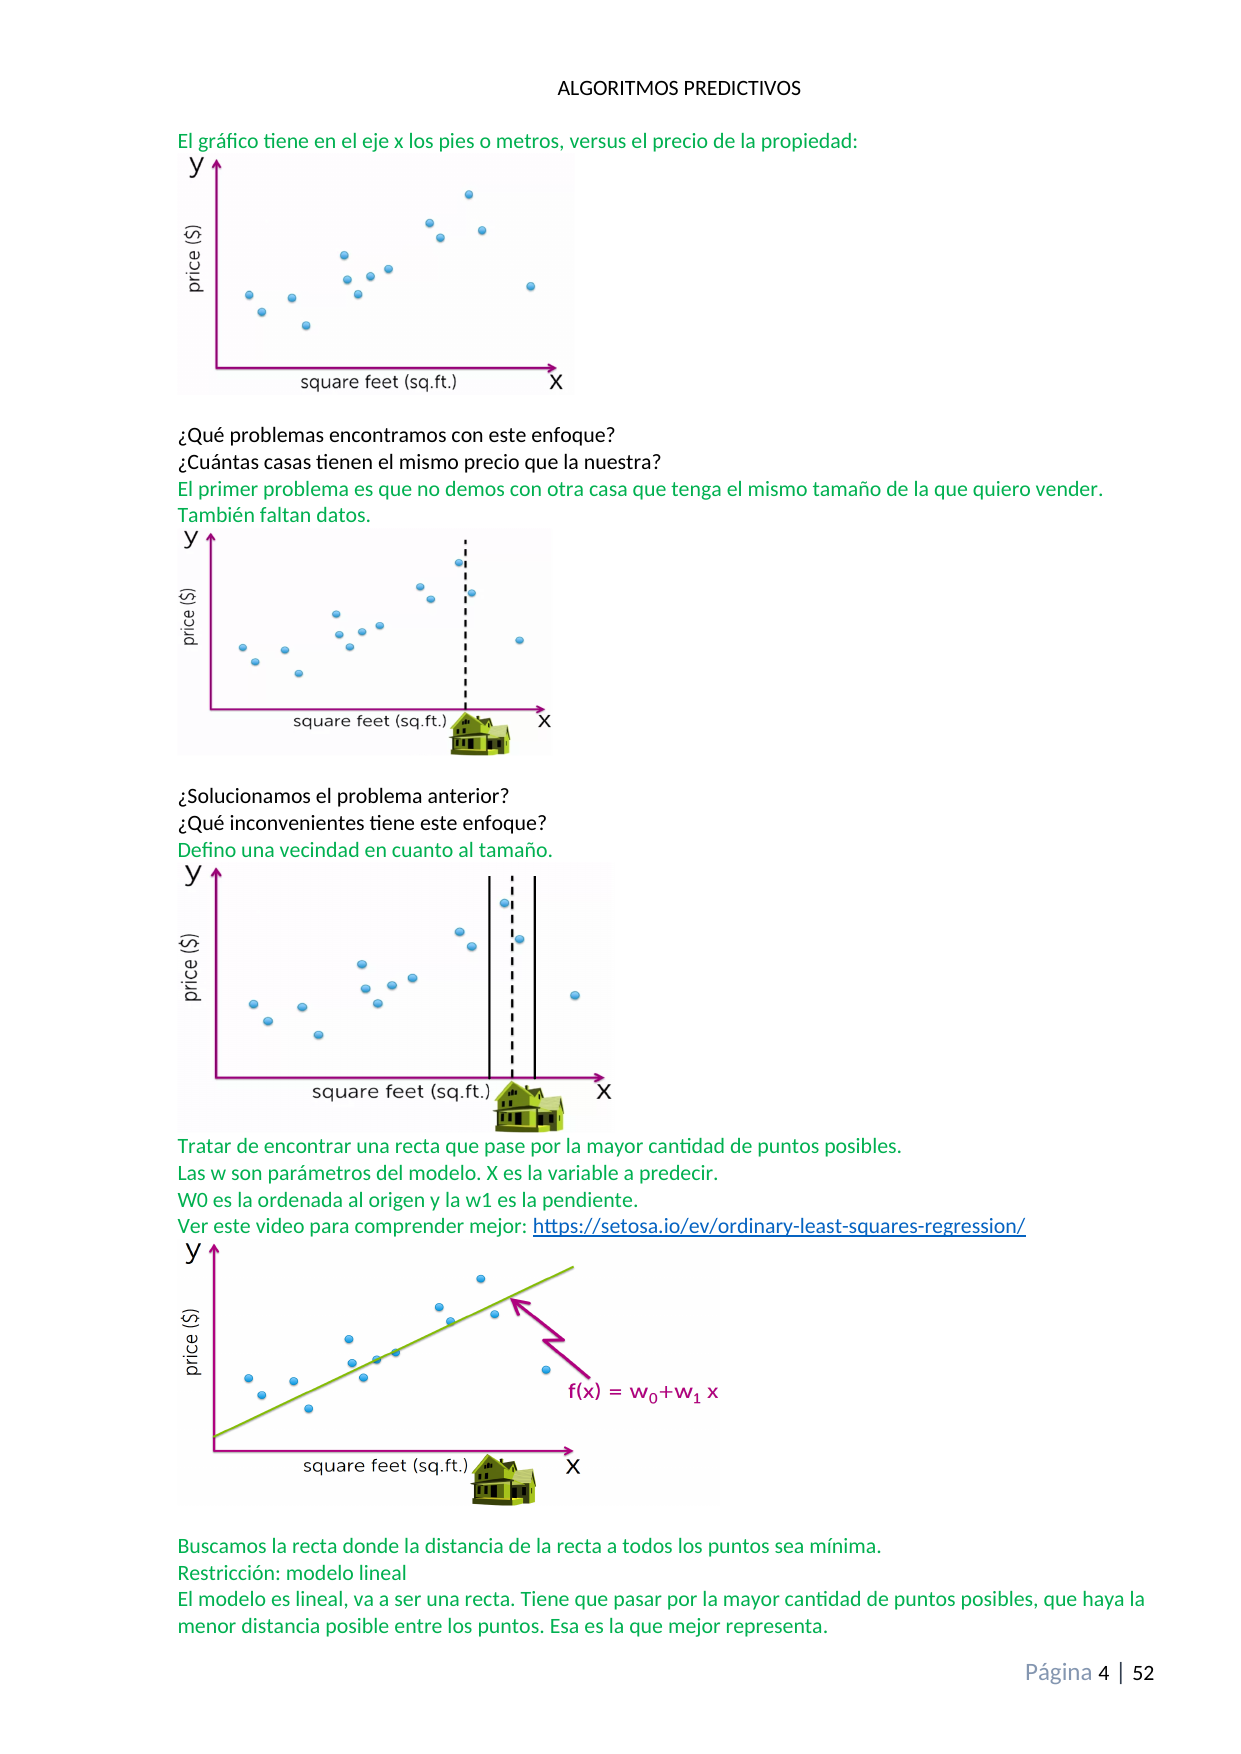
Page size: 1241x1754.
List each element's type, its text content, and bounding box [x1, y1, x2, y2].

text Buscamos la recta donde la distancia de la recta a todos los puntos sea mínima. [177, 1532, 1181, 1559]
text El modelo es lineal, va a ser una recta. Tiene que pasar por la mayor cantidad de puntos posibles, que haya la menor distancia posible entre los puntos. Esa es la que mejor representa. [177, 1585, 1181, 1639]
text ¿Solucionamos el problema anterior? [177, 782, 1181, 809]
text ¿Cuántas casas tienen el mismo precio que la nuestra? [177, 448, 1181, 475]
text ¿Qué problemas encontramos con este enfoque? [177, 422, 1181, 448]
picture [177, 1239, 720, 1506]
text Las w son parámetros del modelo. X es la variable a predecir. [177, 1159, 1181, 1186]
text W0 es la ordenada al origen y la w1 es la pendiente. [177, 1186, 1181, 1212]
text Tratar de encontrar una recta que pase por la mayor cantidad de puntos posibles. [177, 1132, 1181, 1159]
text Ver este video para comprender mejor: https://setosa.io/ev/ordinary-least-squares-regression/ [177, 1212, 1181, 1239]
picture [177, 528, 554, 756]
picture [177, 862, 615, 1133]
text Restricción: modelo lineal [177, 1559, 1181, 1585]
picture [177, 153, 575, 395]
text El gráfico tiene en el eje x los pies o metros, versus el precio de la propiedad: [177, 127, 1181, 154]
text El primer problema es que no demos con otra casa que tenga el mismo tamaño de la que quiero vender. También faltan datos. [177, 475, 1181, 528]
text Defino una vecindad en cuanto al tamaño. [177, 836, 1181, 862]
text ¿Qué inconvenientes tiene este enfoque? [177, 809, 1181, 836]
